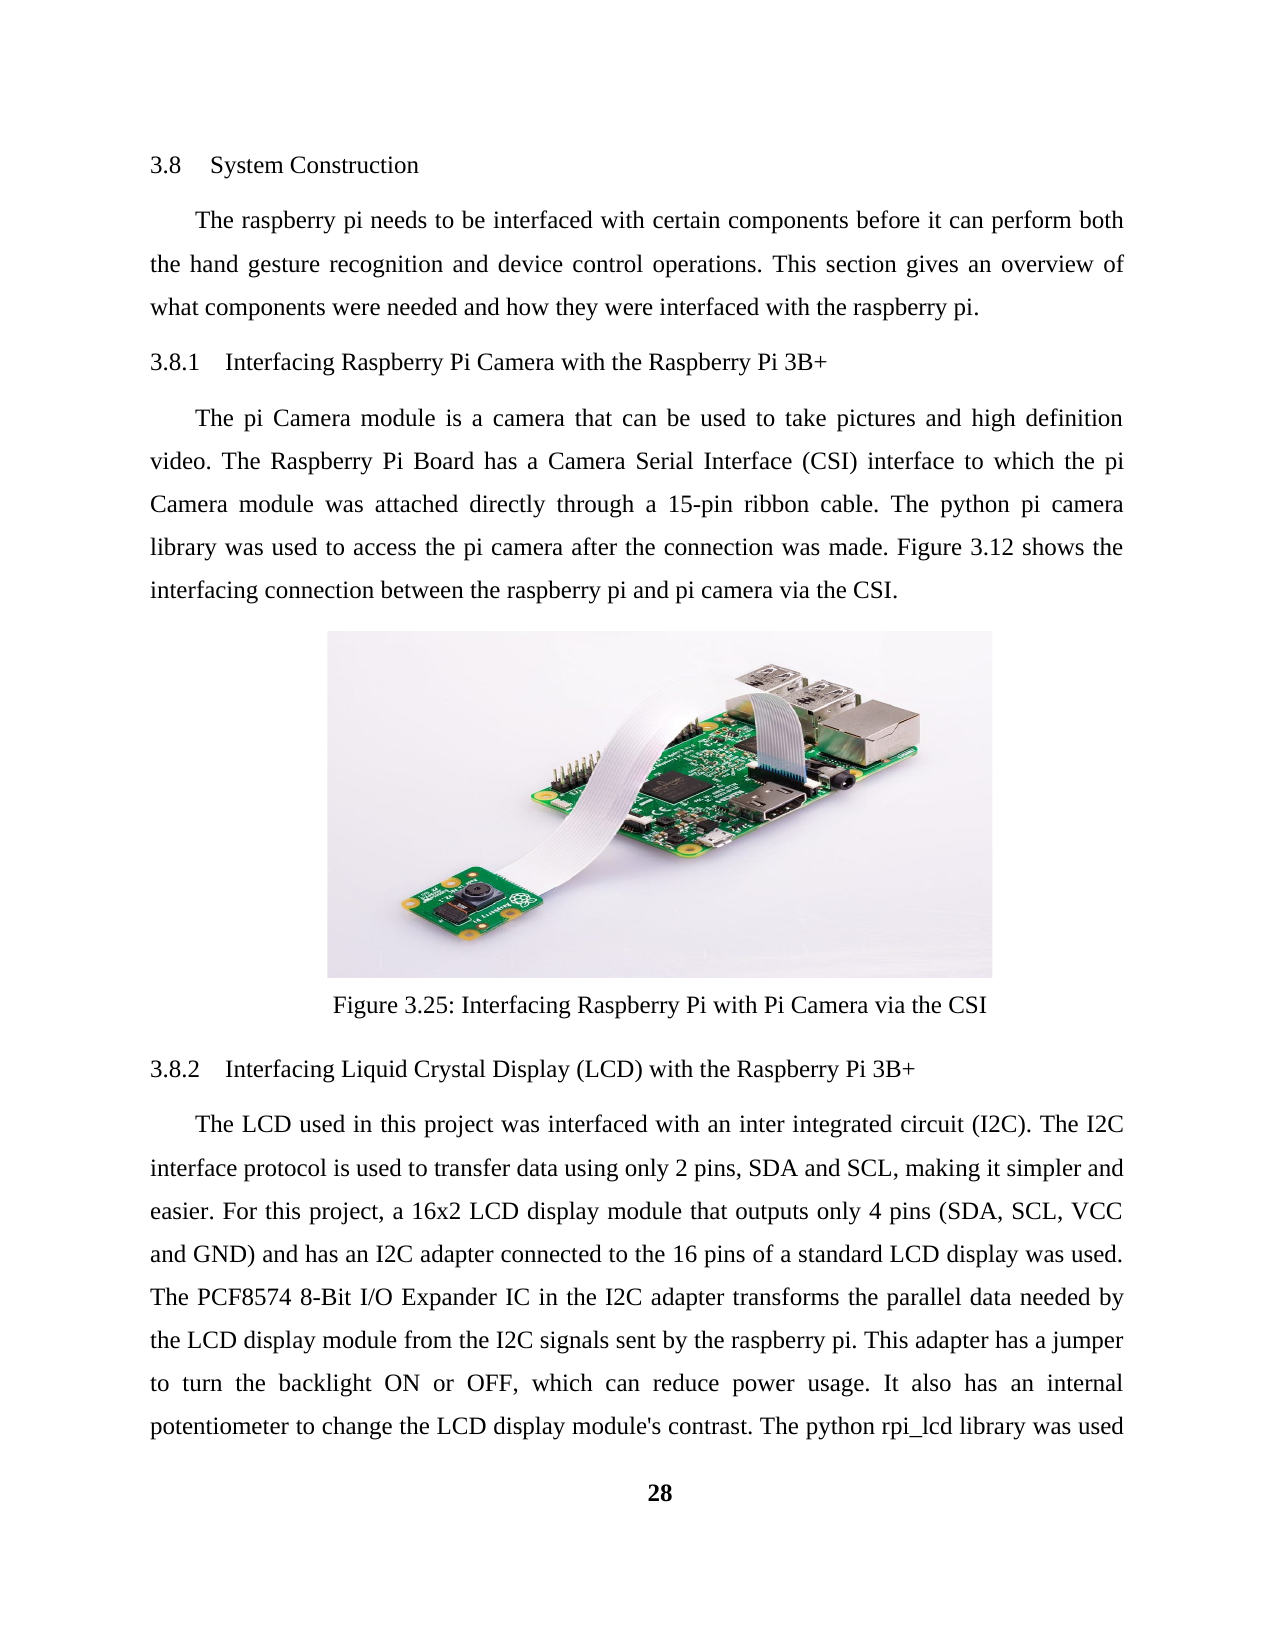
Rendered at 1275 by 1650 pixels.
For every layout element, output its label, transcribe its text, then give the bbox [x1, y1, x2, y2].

subtitle Interfacing Raspberry Pi Camera with the Raspberry Pi 3B+ [150, 347, 1125, 376]
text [150, 1109, 1125, 1440]
picture [327, 631, 993, 978]
subtitle Interfacing Liquid Crystal Display (LCD) with the Raspberry Pi 3B+ [150, 1054, 1125, 1083]
text The raspberry pi needs to be interfaced with certain components before it can perform both the hand gesture recognition and device control operations. This section gives an overview of what components were needed and how they were interfaced with the raspberry pi. [150, 206, 1125, 321]
text The pi Camera module is a camera that can be used to take pictures and high definition video. The Raspberry Pi Board has a Camera Serial Interface (CSI) interface to which the pi Camera module was attached directly through a 15-pin ribbon cable. The python pi camera library was used to access the pi camera after the connection was made. Figure 3.12 shows the interfacing connection between the raspberry pi and pi camera via the CSI. [150, 403, 1125, 604]
subtitle System Construction [150, 150, 1125, 179]
